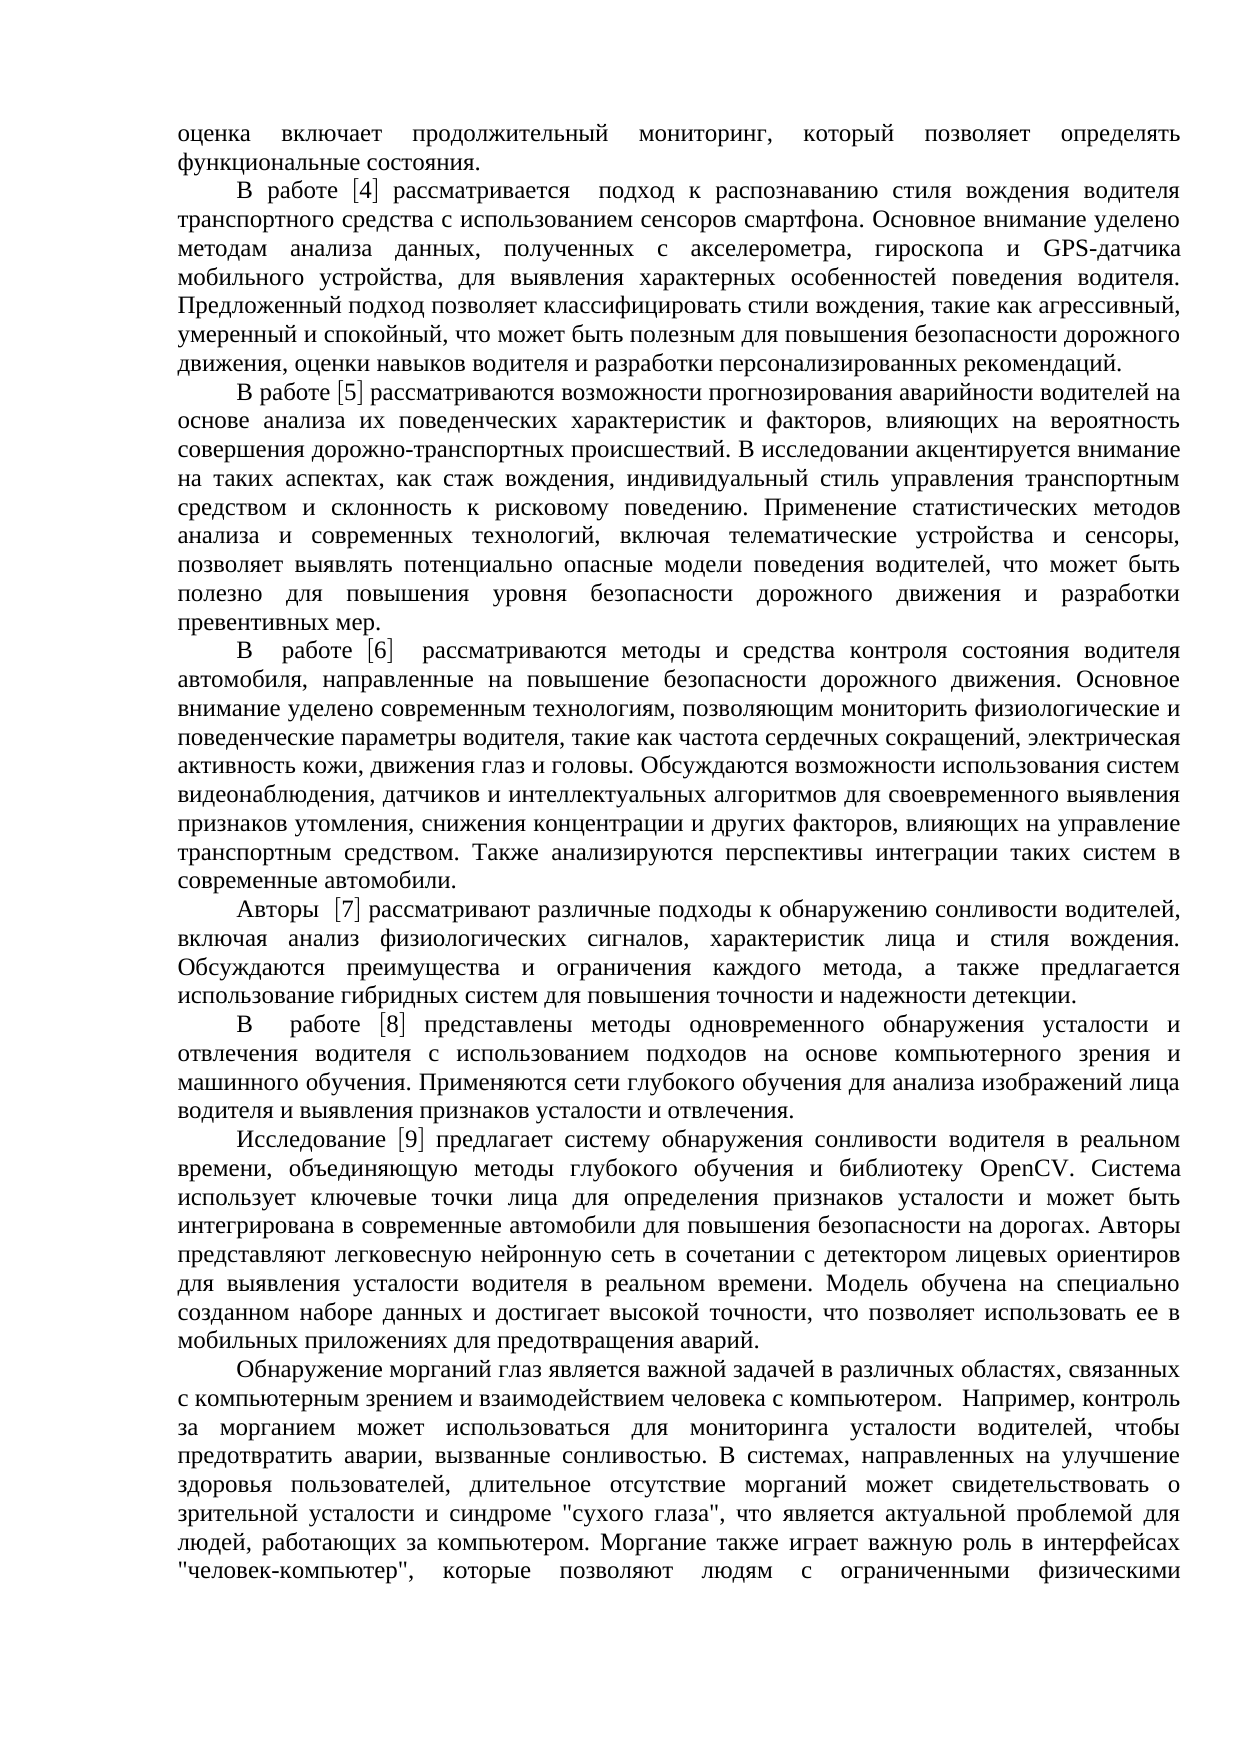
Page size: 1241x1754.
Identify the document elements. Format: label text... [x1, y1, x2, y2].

text В работе 6 рассматриваются методы и средства контроля состояния водителя автомобиля, направленные на повышение безопасности дорожного движения. Основное внимание уделено современным технологиям, позволяющим мониторить физиологические и поведенческие параметры водителя, такие как частота сердечных сокращений, электрическая активность кожи, движения глаз и головы. Обсуждаются возможности использования систем видеонаблюдения, датчиков и интеллектуальных алгоритмов для своевременного выявления признаков утомления, снижения концентрации и других факторов, влияющих на управление транспортным средством. Также анализируются перспективы интеграции таких систем в современные автомобили. [177, 636, 1181, 894]
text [177, 118, 1181, 176]
text Исследование 9 предлагает систему обнаружения сонливости водителя в реальном времени, объединяющую методы глубокого обучения и библиотеку OpenCV. Система использует ключевые точки лица для определения признаков усталости и может быть интегрирована в современные автомобили для повышения безопасности на дорогах. Авторы представляют легковесную нейронную сеть в сочетании с детектором лицевых ориентиров для выявления усталости водителя в реальном времени. Модель обучена на специально созданном наборе данных и достигает высокой точности, что позволяет использовать ее в мобильных приложениях для предотвращения аварий. [177, 1124, 1181, 1354]
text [177, 1354, 1181, 1584]
text В работе 8 представлены методы одновременного обнаружения усталости и отвлечения водителя с использованием подходов на основе компьютерного зрения и машинного обучения. Применяются сети глубокого обучения для анализа изображений лица водителя и выявления признаков усталости и отвлечения. [177, 1009, 1181, 1124]
text Авторы 7 рассматривают различные подходы к обнаружению сонливости водителей, включая анализ физиологических сигналов, характеристик лица и стиля вождения. Обсуждаются преимущества и ограничения каждого метода, а также предлагается использование гибридных систем для повышения точности и надежности детекции. [177, 894, 1181, 1009]
text В работе 5 рассматриваются возможности прогнозирования аварийности водителей на основе анализа их поведенческих характеристик и факторов, влияющих на вероятность совершения дорожно-транспортных происшествий. В исследовании акцентируется внимание на таких аспектах, как стаж вождения, индивидуальный стиль управления транспортным средством и склонность к рисковому поведению. Применение статистических методов анализа и современных технологий, включая телематические устройства и сенсоры, позволяет выявлять потенциально опасные модели поведения водителей, что может быть полезно для повышения уровня безопасности дорожного движения и разработки превентивных мер. [177, 377, 1181, 636]
text В работе 4 рассматривается подход к распознаванию стиля вождения водителя транспортного средства с использованием сенсоров смартфона. Основное внимание уделено методам анализа данных, полученных с акселерометра, гироскопа и GPS-датчика мобильного устройства, для выявления характерных особенностей поведения водителя. Предложенный подход позволяет классифицировать стили вождения, такие как агрессивный, умеренный и спокойный, что может быть полезным для повышения безопасности дорожного движения, оценки навыков водителя и разработки персонализированных рекомендаций. [177, 176, 1181, 377]
